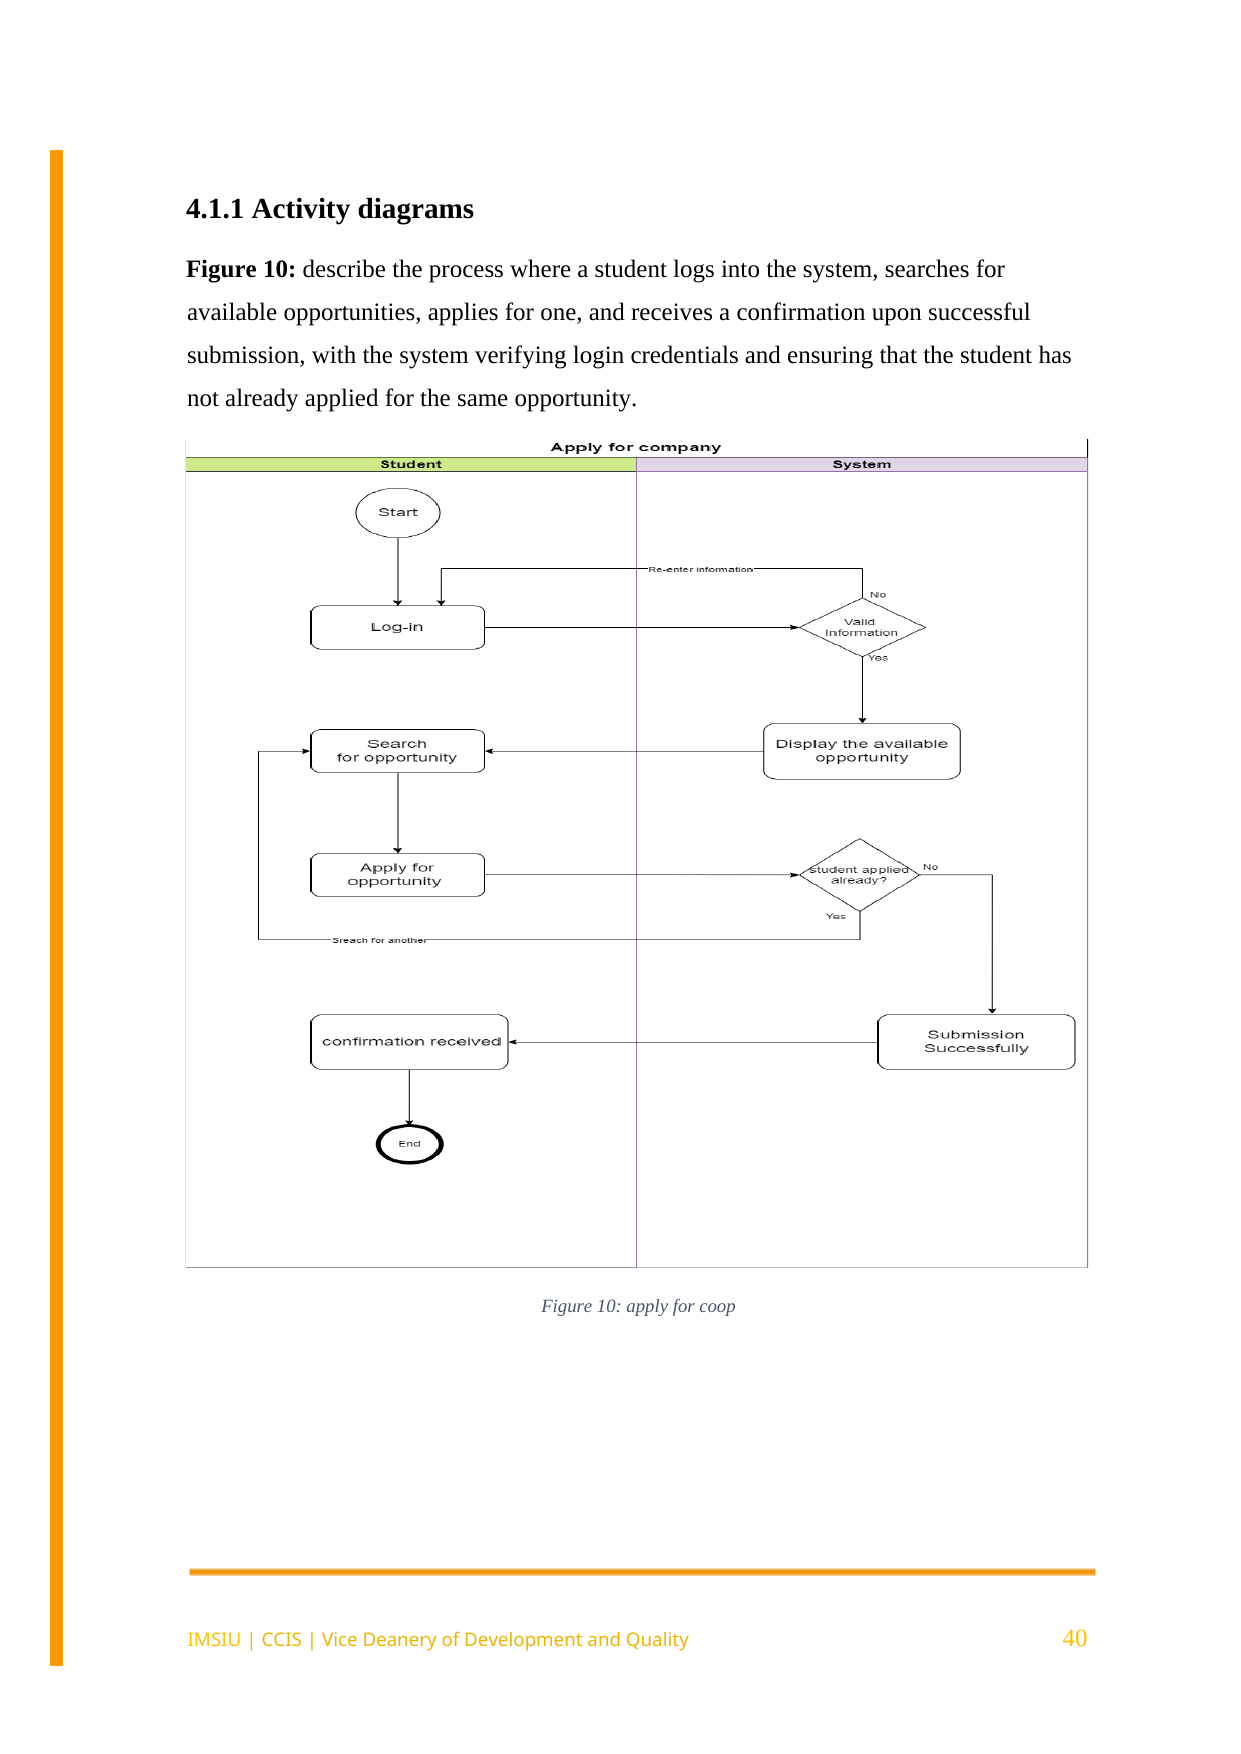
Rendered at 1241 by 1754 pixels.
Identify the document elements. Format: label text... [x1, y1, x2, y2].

text Figure 10: describe the process where a student logs into the system, searches for available opportunities, applies for one, and receives a confirmation upon successful submission, with the system verifying login credentials and ensuring that the student has not already applied for the same opportunity. [186, 254, 1092, 412]
picture [185, 439, 1089, 1268]
text 4.1.1 Activity diagrams [186, 191, 1092, 225]
picture [187, 1567, 1100, 1576]
